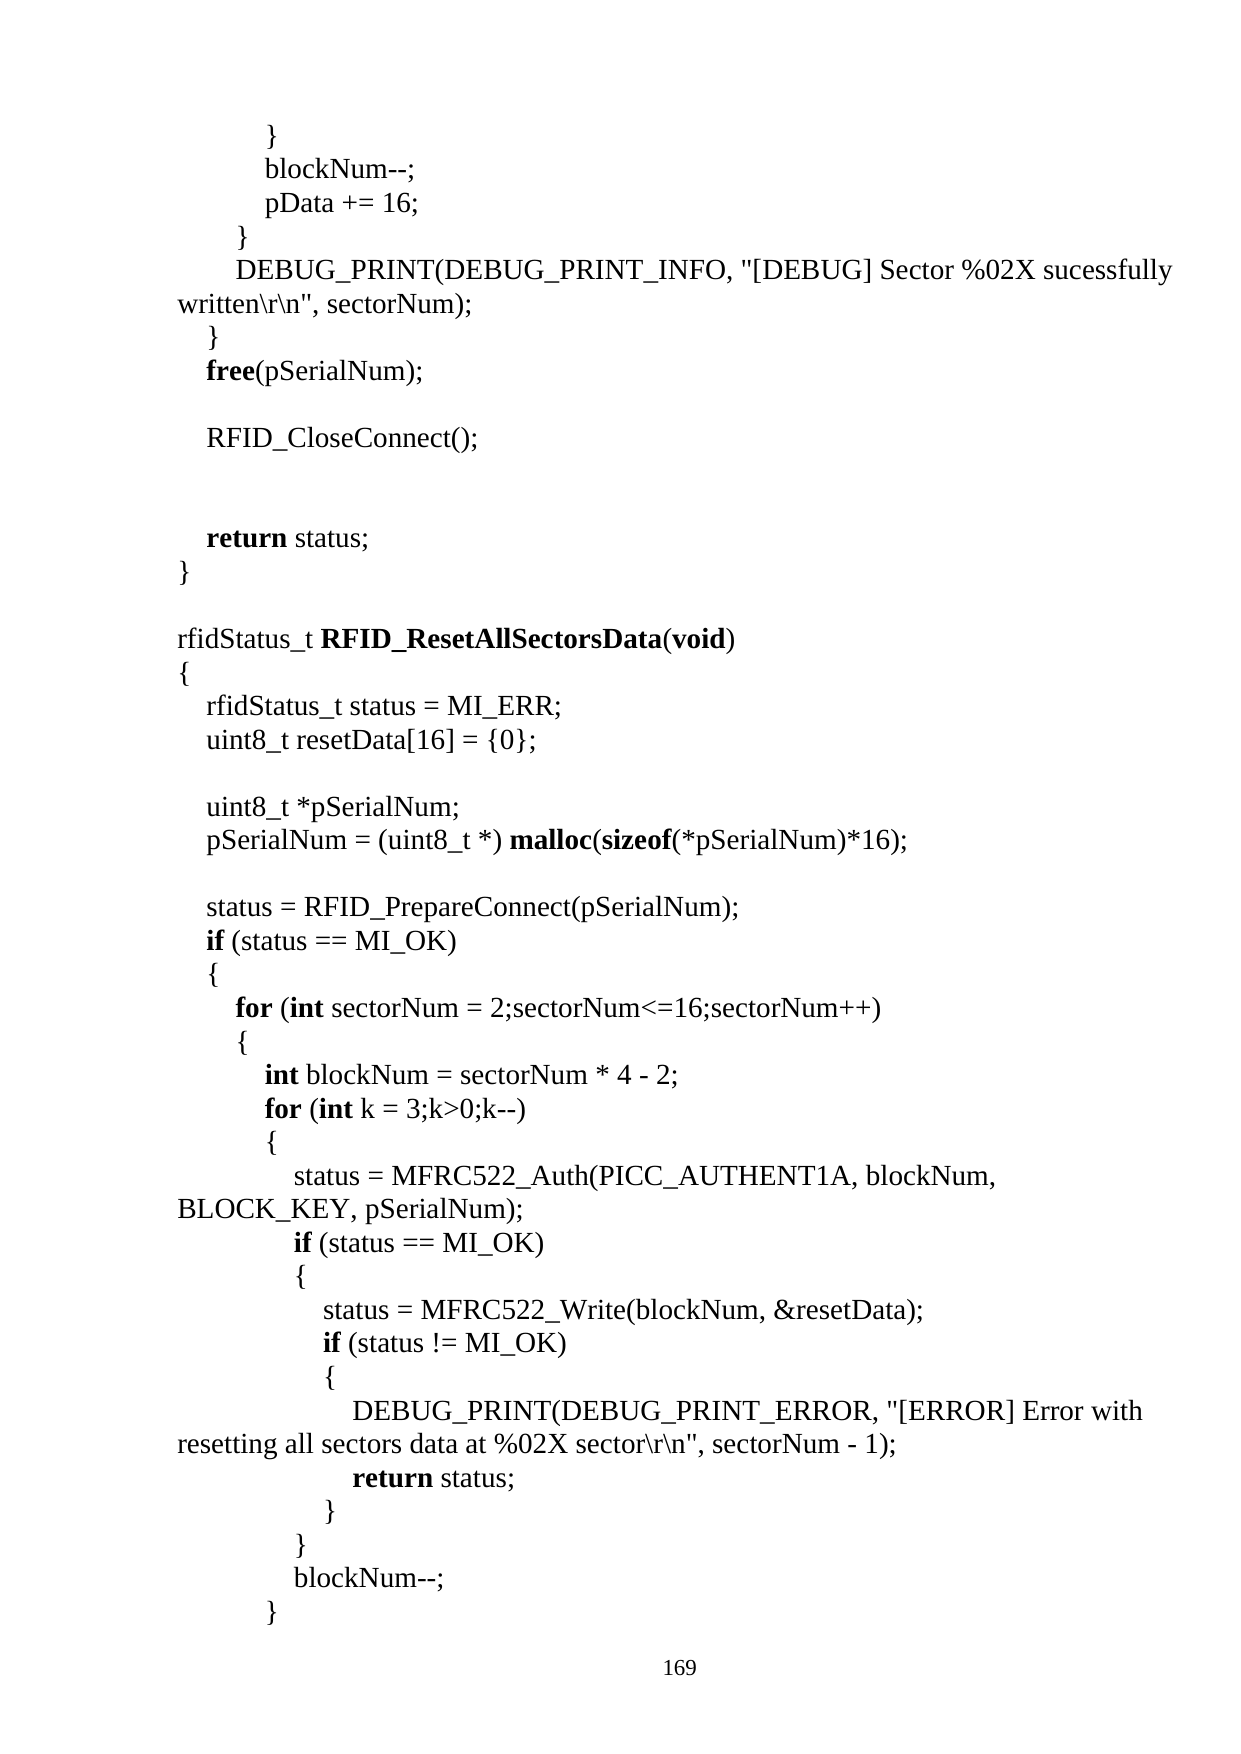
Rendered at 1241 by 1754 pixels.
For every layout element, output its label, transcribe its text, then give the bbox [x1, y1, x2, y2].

text if (status != MI_OK) [177, 1326, 1182, 1359]
text blockNum--; [177, 1560, 1182, 1594]
text uint8_t *pSerialNum; [177, 789, 1182, 822]
text pData += 16; [177, 185, 1182, 219]
text if (status == MI_OK) [177, 923, 1182, 957]
text status = RFID_PrepareConnect(pSerialNum); [177, 889, 1182, 923]
text } [177, 1594, 1182, 1627]
text } [177, 118, 1182, 152]
text { [177, 1024, 1182, 1057]
text } [177, 1527, 1182, 1560]
text DEBUG_PRINT(DEBUG_PRINT_ERROR, "[ERROR] Error with resetting all sectors data at %02X sector\r\n", sectorNum - 1); [177, 1393, 1182, 1460]
text status = MFRC522_Write(blockNum, &resetData); [177, 1292, 1182, 1326]
text rfidStatus_t status = MI_ERR; [177, 688, 1182, 722]
text for (int sectorNum = 2;sectorNum<=16;sectorNum++) [177, 990, 1182, 1024]
text int blockNum = sectorNum * 4 - 2; [177, 1057, 1182, 1091]
text } [177, 219, 1182, 252]
text uint8_t resetData[16] = {0}; [177, 722, 1182, 755]
text rfidStatus_t RFID_ResetAllSectorsData(void) [177, 621, 1182, 655]
text free(pSerialNum); [177, 353, 1182, 386]
text { [177, 1359, 1182, 1393]
text { [177, 1258, 1182, 1292]
text status = MFRC522_Auth(PICC_AUTHENT1A, blockNum, BLOCK_KEY, pSerialNum); [177, 1158, 1182, 1225]
text { [177, 957, 1182, 990]
text return status; [177, 521, 1182, 554]
text } [177, 319, 1182, 353]
text for (int k = 3;k>0;k--) [177, 1091, 1182, 1124]
text blockNum--; [177, 152, 1182, 185]
text RFID_CloseConnect(); [177, 420, 1182, 453]
text pSerialNum = (uint8_t *) malloc(sizeof(*pSerialNum)*16); [177, 822, 1182, 856]
text if (status == MI_OK) [177, 1225, 1182, 1258]
text { [177, 655, 1182, 688]
text DEBUG_PRINT(DEBUG_PRINT_INFO, "[DEBUG] Sector %02X sucessfully written\r\n", sectorNum); [177, 252, 1182, 319]
text } [177, 1493, 1182, 1527]
text return status; [177, 1460, 1182, 1493]
text } [177, 554, 1182, 588]
text { [177, 1124, 1182, 1158]
